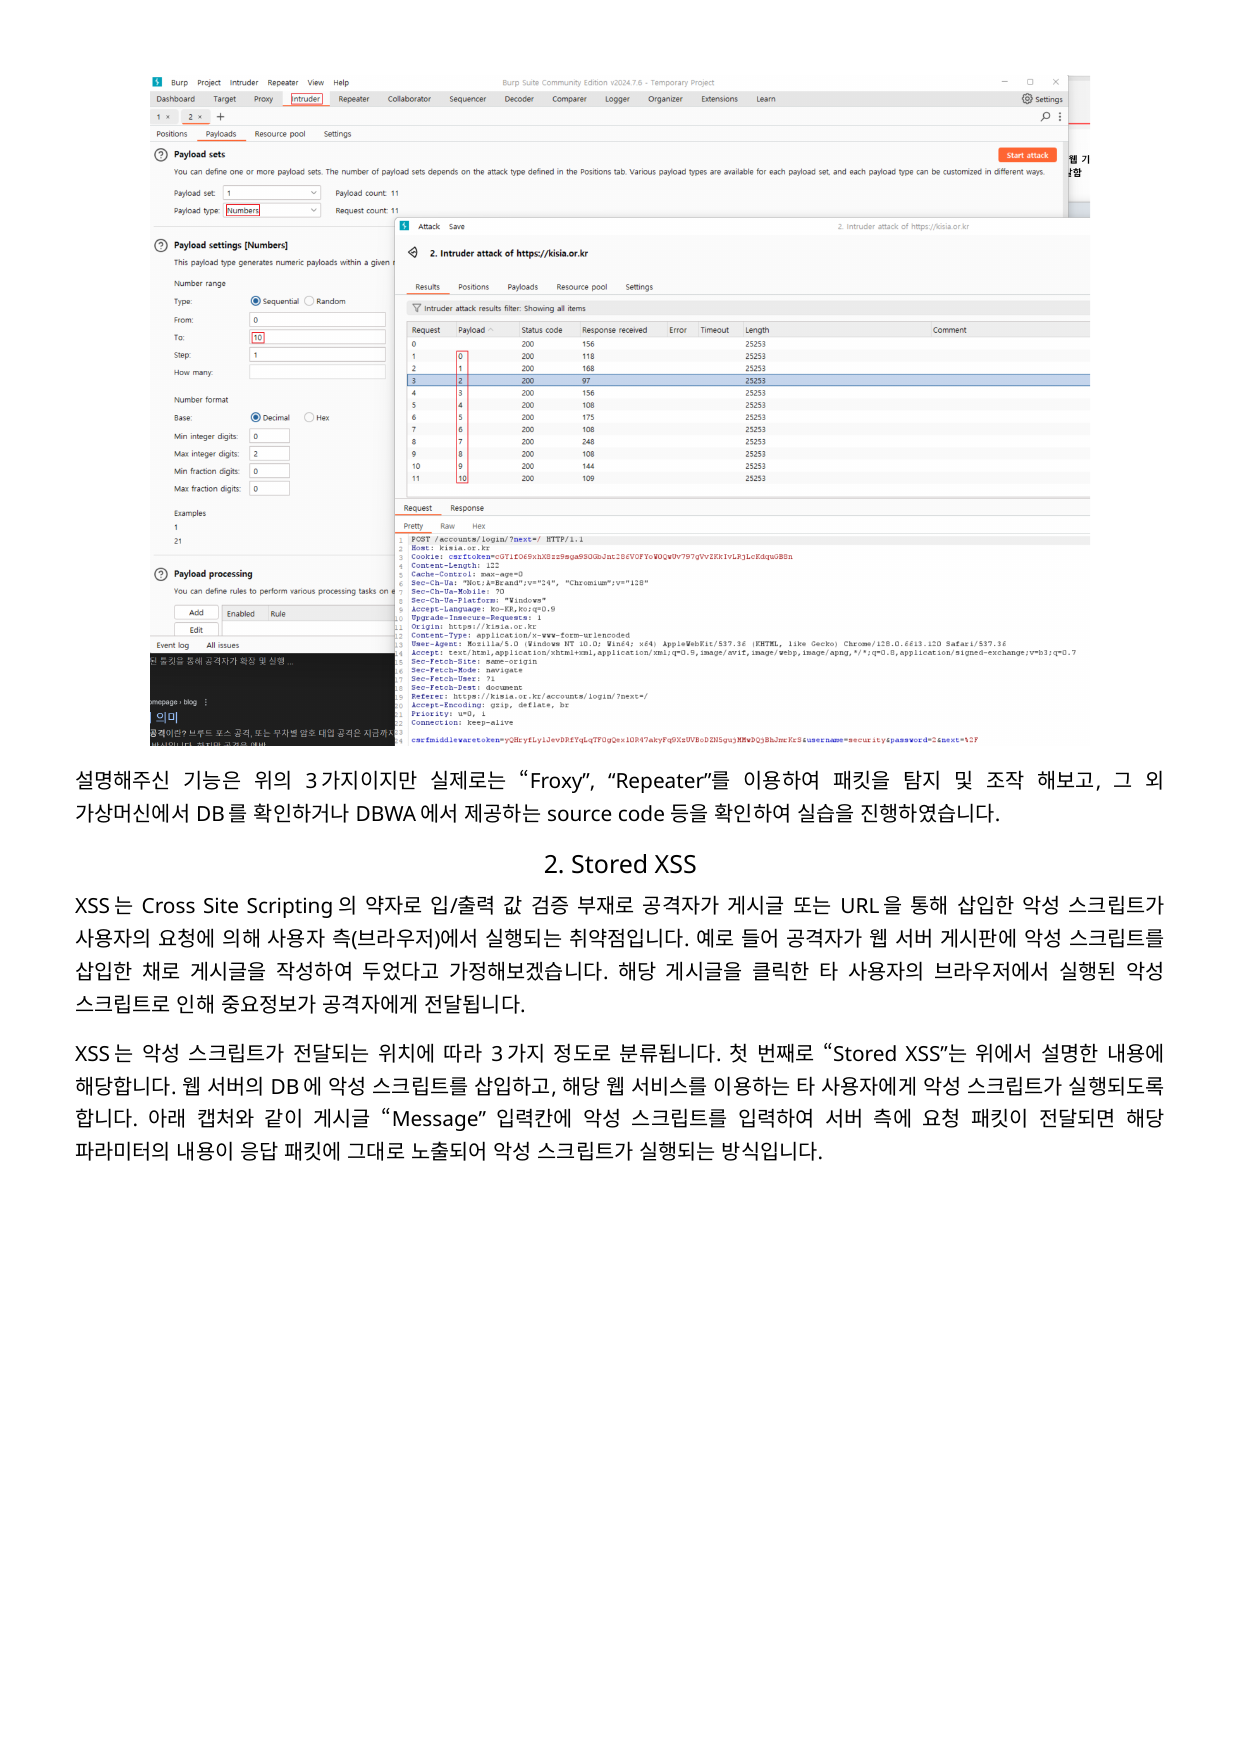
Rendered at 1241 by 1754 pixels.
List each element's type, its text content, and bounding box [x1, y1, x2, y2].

subtitle 2. Stored XSS [75, 847, 1165, 881]
text XSS는 악성 스크립트가 전달되는 위치에 따라 3가지 정도로 분류됩니다. 첫 번째로 “Stored XSS”는 위에서 설명한 내용에 해당합니다. 웹 서버의 DB에 악성 스크립트를 삽입하고, 해당 웹 서비스를 이용하는 타 사용자에게 악성 스크립트가 실행되도록 합니다. 아래 캡처와 같이 게시글 “Message” 입력칸에 악성 스크립트를 입력하여 서버 측에 요청 패킷이 전달되면 해당 파라미터의 내용이 응답 패킷에 그대로 노출되어 악성 스크립트가 실행되는 방식입니다. [75, 1037, 1165, 1166]
picture [150, 75, 1091, 746]
text 설명해주신 기능은 위의 3가지이지만 실제로는 “Froxy”, “Repeater”를 이용하여 패킷을 탐지 및 조작 해보고, 그 외 가상머신에서 DB를 확인하거나 DBWA에서 제공하는 source code 등을 확인하여 실습을 진행하였습니다. [75, 765, 1165, 828]
text XSS는 Cross Site Scripting의 약자로 입/출력 값 검증 부재로 공격자가 게시글 또는 URL을 통해 삽입한 악성 스크립트가 사용자의 요청에 의해 사용자 측(브라우저)에서 실행되는 취약점입니다. 예로 들어 공격자가 웹 서버 게시판에 악성 스크립트를 삽입한 채로 게시글을 작성하여 두었다고 가정해보겠습니다. 해당 게시글을 클릭한 타 사용자의 브라우저에서 실행된 악성 스크립트로 인해 중요정보가 공격자에게 전달됩니다. [75, 890, 1165, 1018]
